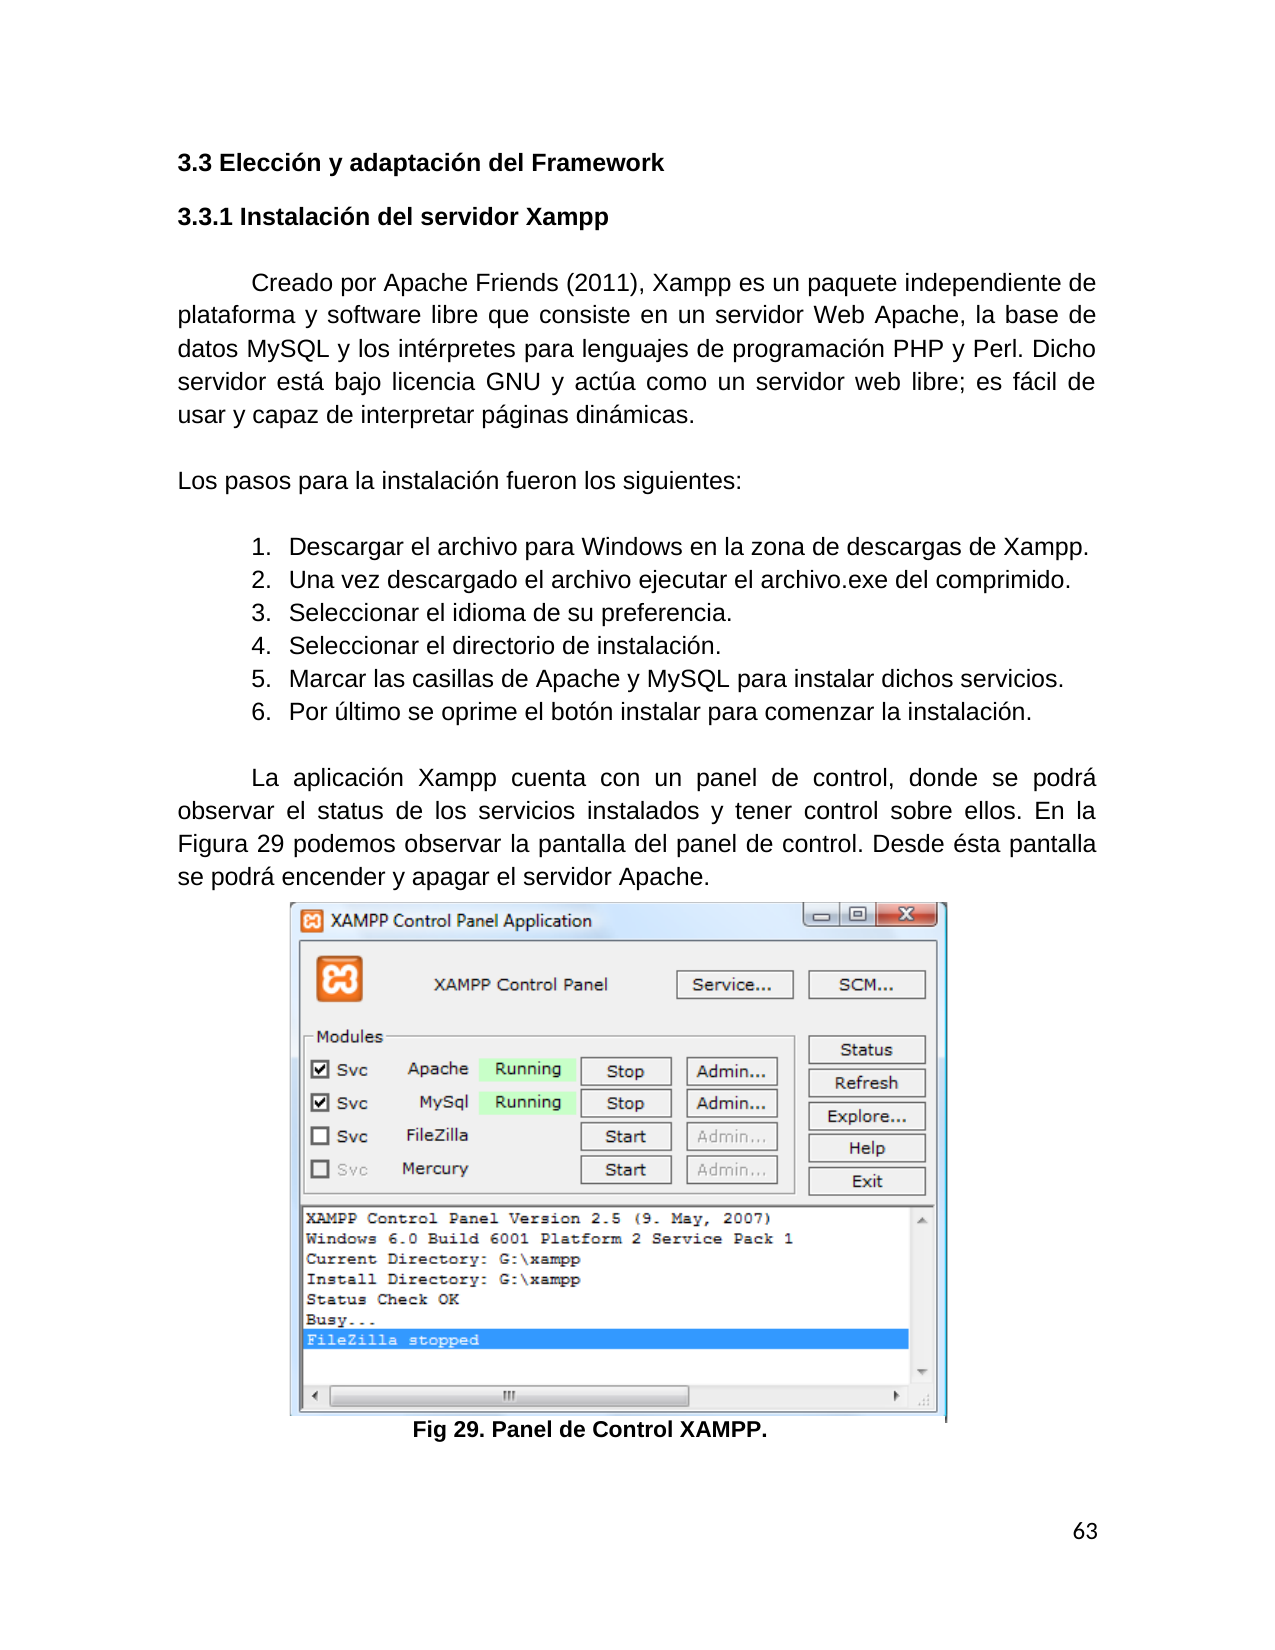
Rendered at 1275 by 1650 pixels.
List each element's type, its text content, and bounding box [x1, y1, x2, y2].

text La aplicación Xampp cuenta con un panel de control, donde se podrá observar el status de los servicios instalados y tener control sobre ellos. En la Figura 29 podemos observar la pantalla del panel de control. Desde ésta pantalla se podrá encender y apagar el servidor Apache. [177, 763, 1098, 891]
picture [289, 902, 948, 1423]
subtitle 3.3 Elección y adaptación del Framework [177, 148, 1098, 176]
list Descargar el archivo para Windows en la zona de descargas de Xampp. [251, 532, 1098, 560]
list Seleccionar el directorio de instalación. [251, 631, 1098, 659]
list Marcar las casillas de Apache y MySQL para instalar dichos servicios. [251, 664, 1098, 692]
list Una vez descargado el archivo ejecutar el archivo.exe del comprimido. [251, 565, 1098, 593]
text Los pasos para la instalación fueron los siguientes: [177, 466, 1098, 494]
text Creado por Apache Friends (2011), Xampp es un paquete independiente de plataforma y software libre que consiste en un servidor Web Apache, la base de datos MySQL y los intérpretes para lenguajes de programación PHP y Perl. Dicho servidor está bajo licencia GNU y actúa como un servidor web libre; es fácil de usar y capaz de interpretar páginas dinámicas. [177, 267, 1098, 428]
list Seleccionar el idioma de su preferencia. [251, 598, 1098, 626]
list Por último se oprime el botón instalar para comenzar la instalación. [251, 697, 1098, 726]
subtitle 3.3.1 Instalación del servidor Xampp [177, 201, 1098, 230]
